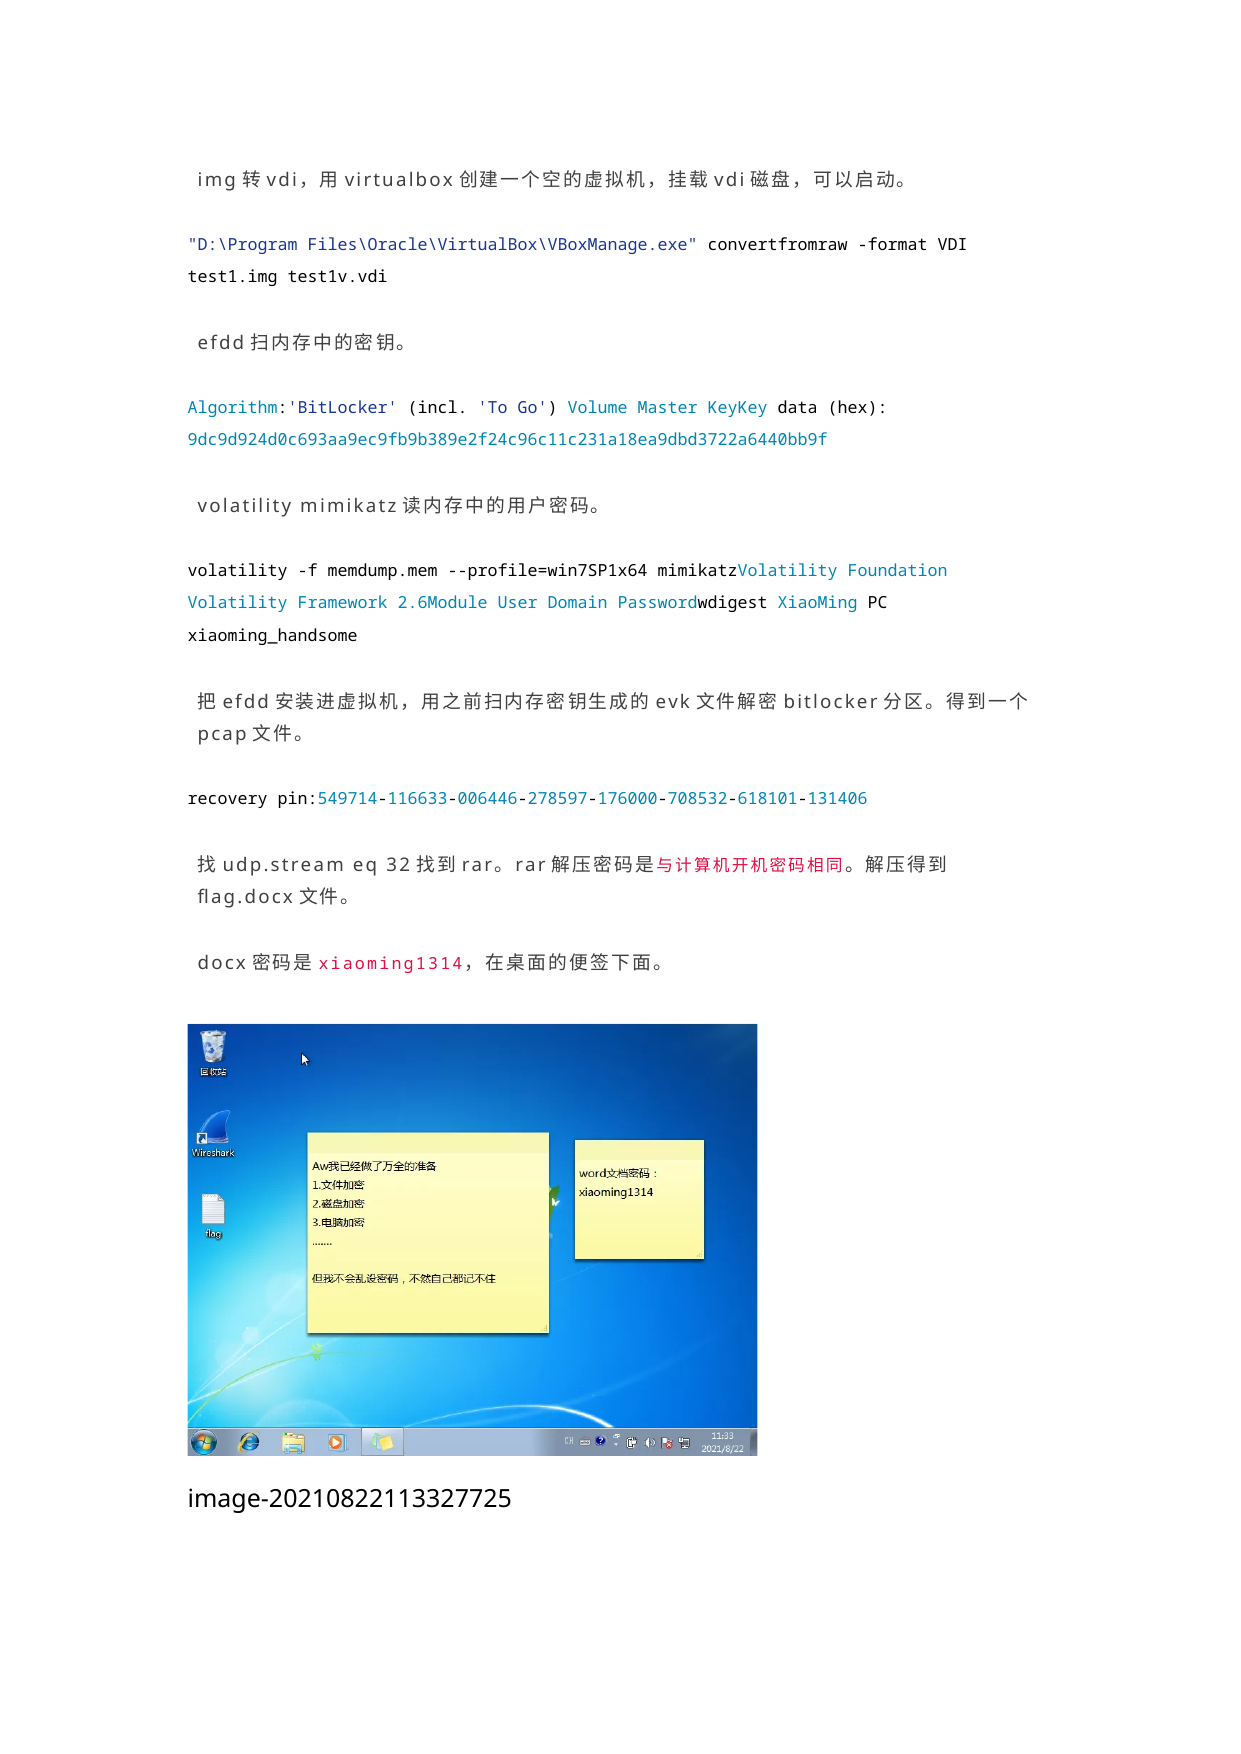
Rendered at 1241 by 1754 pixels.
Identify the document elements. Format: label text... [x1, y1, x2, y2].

text "D:\Program Files\Oracle\VirtualBox\VBoxManage.exe" convertfromraw -format VDI test1.img test1v.vdi [187, 227, 1053, 292]
text img转vdi，用virtualbox创建一个空的虚拟机，挂载vdi磁盘，可以启动。 [197, 162, 1043, 194]
text volatility -f memdump.mem --profile=win7SP1x64 mimikatzVolatility Foundation Volatility Framework 2.6Module User Domain Passwordwdigest XiaoMing PC xiaoming_handsome [187, 553, 1053, 651]
text 把efdd安装进虚拟机，用之前扫内存密钥生成的evk文件解密bitlocker分区。得到一个pcap文件。 [197, 684, 1043, 749]
text volatility mimikatz读内存中的用户密码。 [197, 488, 1043, 521]
text efdd扫内存中的密钥。 [197, 325, 1043, 358]
text image-20210822113327725 [187, 1465, 1053, 1530]
text 找udp.stream eq 32找到rar。rar解压密码是与计算机开机密码相同。解压得到flag.docx文件。 [197, 847, 1043, 912]
text docx密码是xiaoming1314，在桌面的便签下面。 [197, 945, 1043, 977]
text recovery pin:549714-116633-006446-278597-176000-708532-618101-131406 [187, 782, 1053, 814]
text Algorithm:'BitLocker' (incl. 'To Go') Volume Master KeyKey data (hex): 9dc9d924d0c693aa9ec9fb9b389e2f24c96c11c231a18ea9dbd3722a6440bb9f [187, 390, 1053, 455]
picture [187, 1019, 758, 1456]
